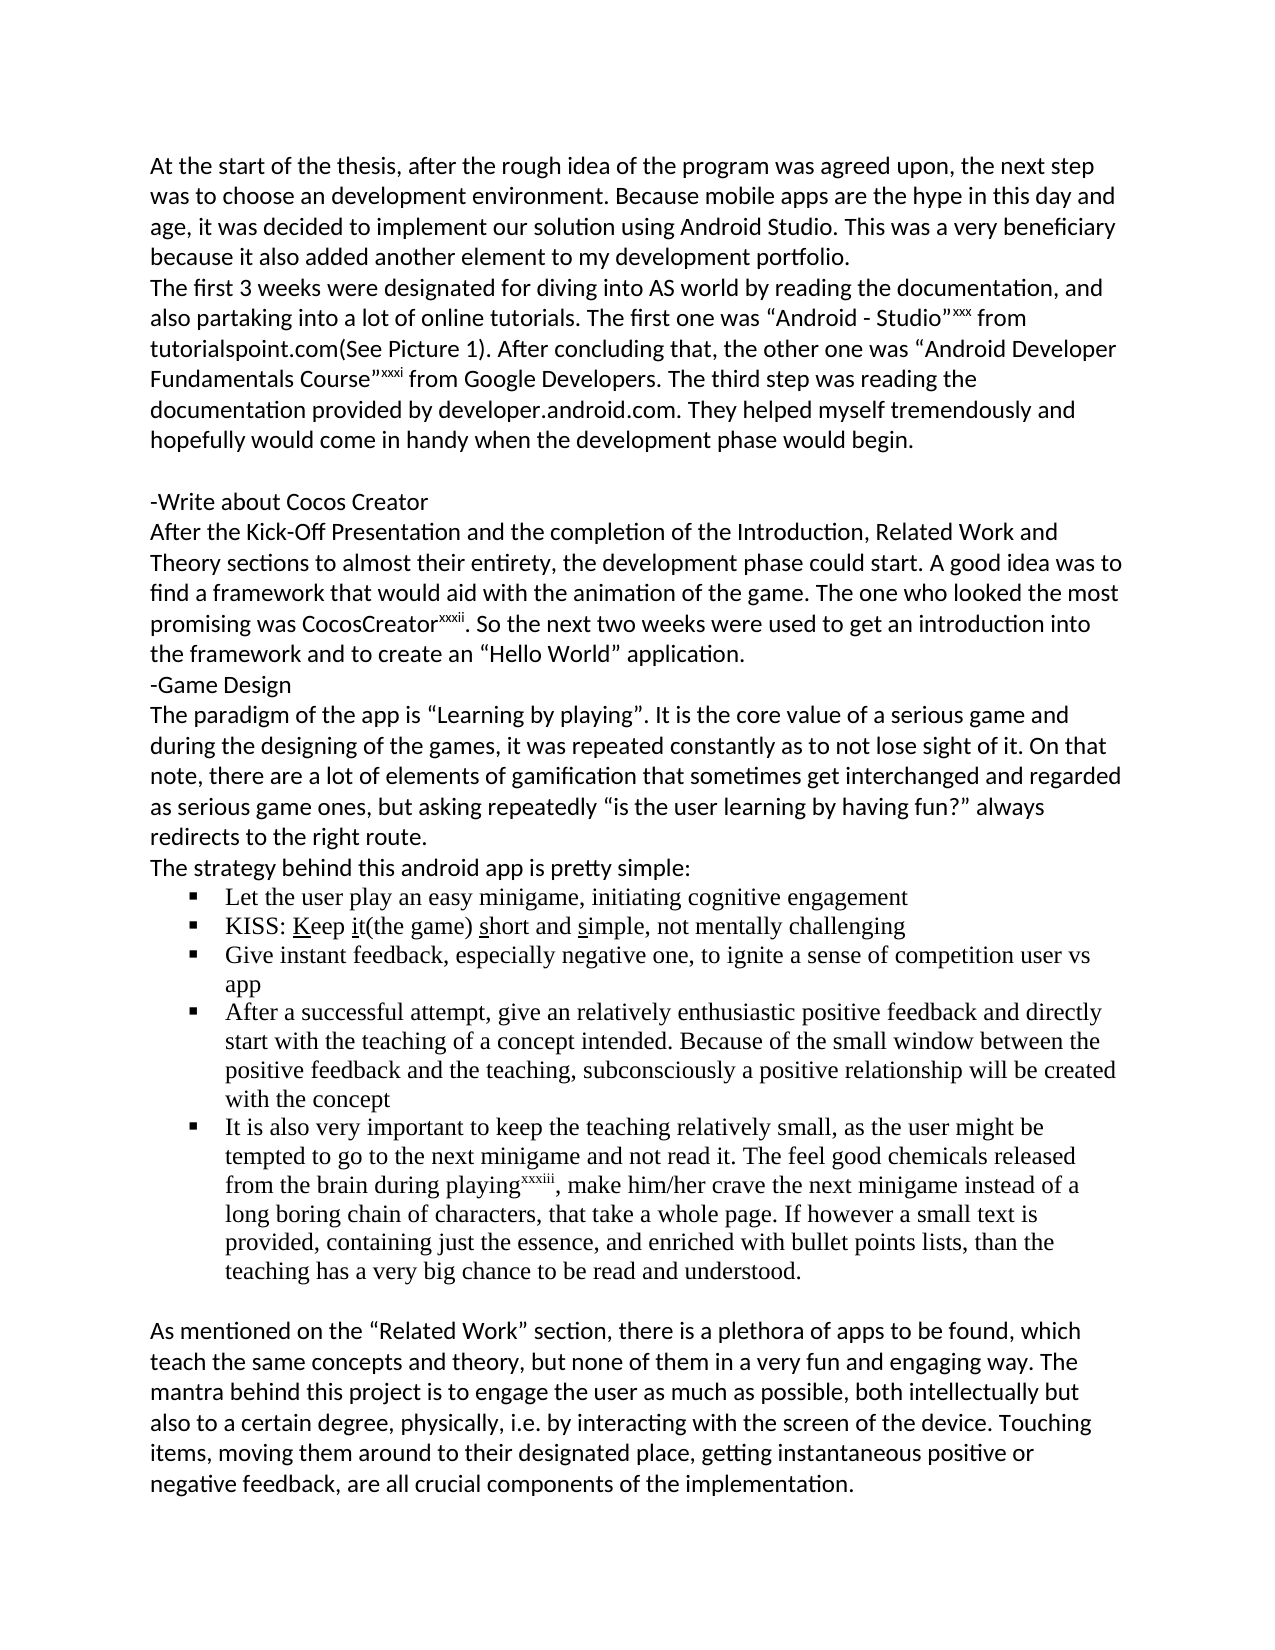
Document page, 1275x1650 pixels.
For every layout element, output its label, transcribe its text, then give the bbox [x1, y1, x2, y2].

list After a successful attempt, give an relatively enthusiastic positive feedback and directly start with the teaching of a concept intended. Because of the small window between the positive feedback and the teaching, subconsciously a positive relationship will be created with the concept [187, 997, 1125, 1112]
list Let the user play an easy minigame, initiating cognitive engagement [187, 882, 1125, 911]
text -Write about Cocos Creator [150, 486, 1125, 516]
text The strategy behind this android app is pretty simple: [150, 852, 1125, 882]
text After the Kick-Off Presentation and the completion of the Introduction, Related Work and Theory sections to almost their entirety, the development phase could start. A good idea was to find a framework that would aid with the animation of the game. The one who looked the most promising was CocosCreator. So the next two weeks were used to get an introduction into the framework and to create an “Hello World” application. [150, 516, 1125, 669]
text As mentioned on the “Related Work” section, there is a plethora of apps to be found, which teach the same concepts and theory, but none of them in a very fun and engaging way. The mantra behind this project is to engage the user as much as possible, both intellectually but also to a certain degree, physically, i.e. by interacting with the screen of the device. Touching items, moving them around to their designated place, getting instantaneous positive or negative feedback, are all crucial components of the implementation. [150, 1316, 1125, 1499]
text The paradigm of the app is “Learning by playing”. It is the core value of a serious game and during the designing of the games, it was repeated constantly as to not lose sight of it. On that note, there are a lot of elements of gamification that sometimes get interchanged and regarded as serious game ones, but asking repeatedly “is the user learning by having fun?” always redirects to the right route. [150, 699, 1125, 852]
list It is also very important to keep the teaching relatively small, as the user might be tempted to go to the next minigame and not read it. The feel good chemicals released from the brain during playing, make him/her crave the next minigame instead of a long boring chain of characters, that take a whole page. If however a small text is provided, containing just the essence, and enriched with bullet points lists, than the teaching has a very big chance to be read and understood. [187, 1112, 1125, 1285]
text -Game Design [150, 669, 1125, 699]
text The first 3 weeks were designated for diving into AS world by reading the documentation, and also partaking into a lot of online tutorials. The first one was “Android - Studio” from tutorialspoint.com(See Picture 1). After concluding that, the other one was “Android Developer Fundamentals Course” from Google Developers. The third step was reading the documentation provided by developer.android.com. They helped myself tremendously and hopefully would come in handy when the development phase would begin. [150, 272, 1125, 455]
list KISS: Keep it(the game) short and simple, not mentally challenging [187, 911, 1125, 940]
text At the start of the thesis, after the rough idea of the program was agreed upon, the next step was to choose an development environment. Because mobile apps are the hype in this day and age, it was decided to implement our solution using Android Studio. This was a very beneficiary because it also added another element to my development portfolio. [150, 150, 1125, 272]
list Give instant feedback, especially negative one, to ignite a sense of competition user vs app [187, 940, 1125, 997]
